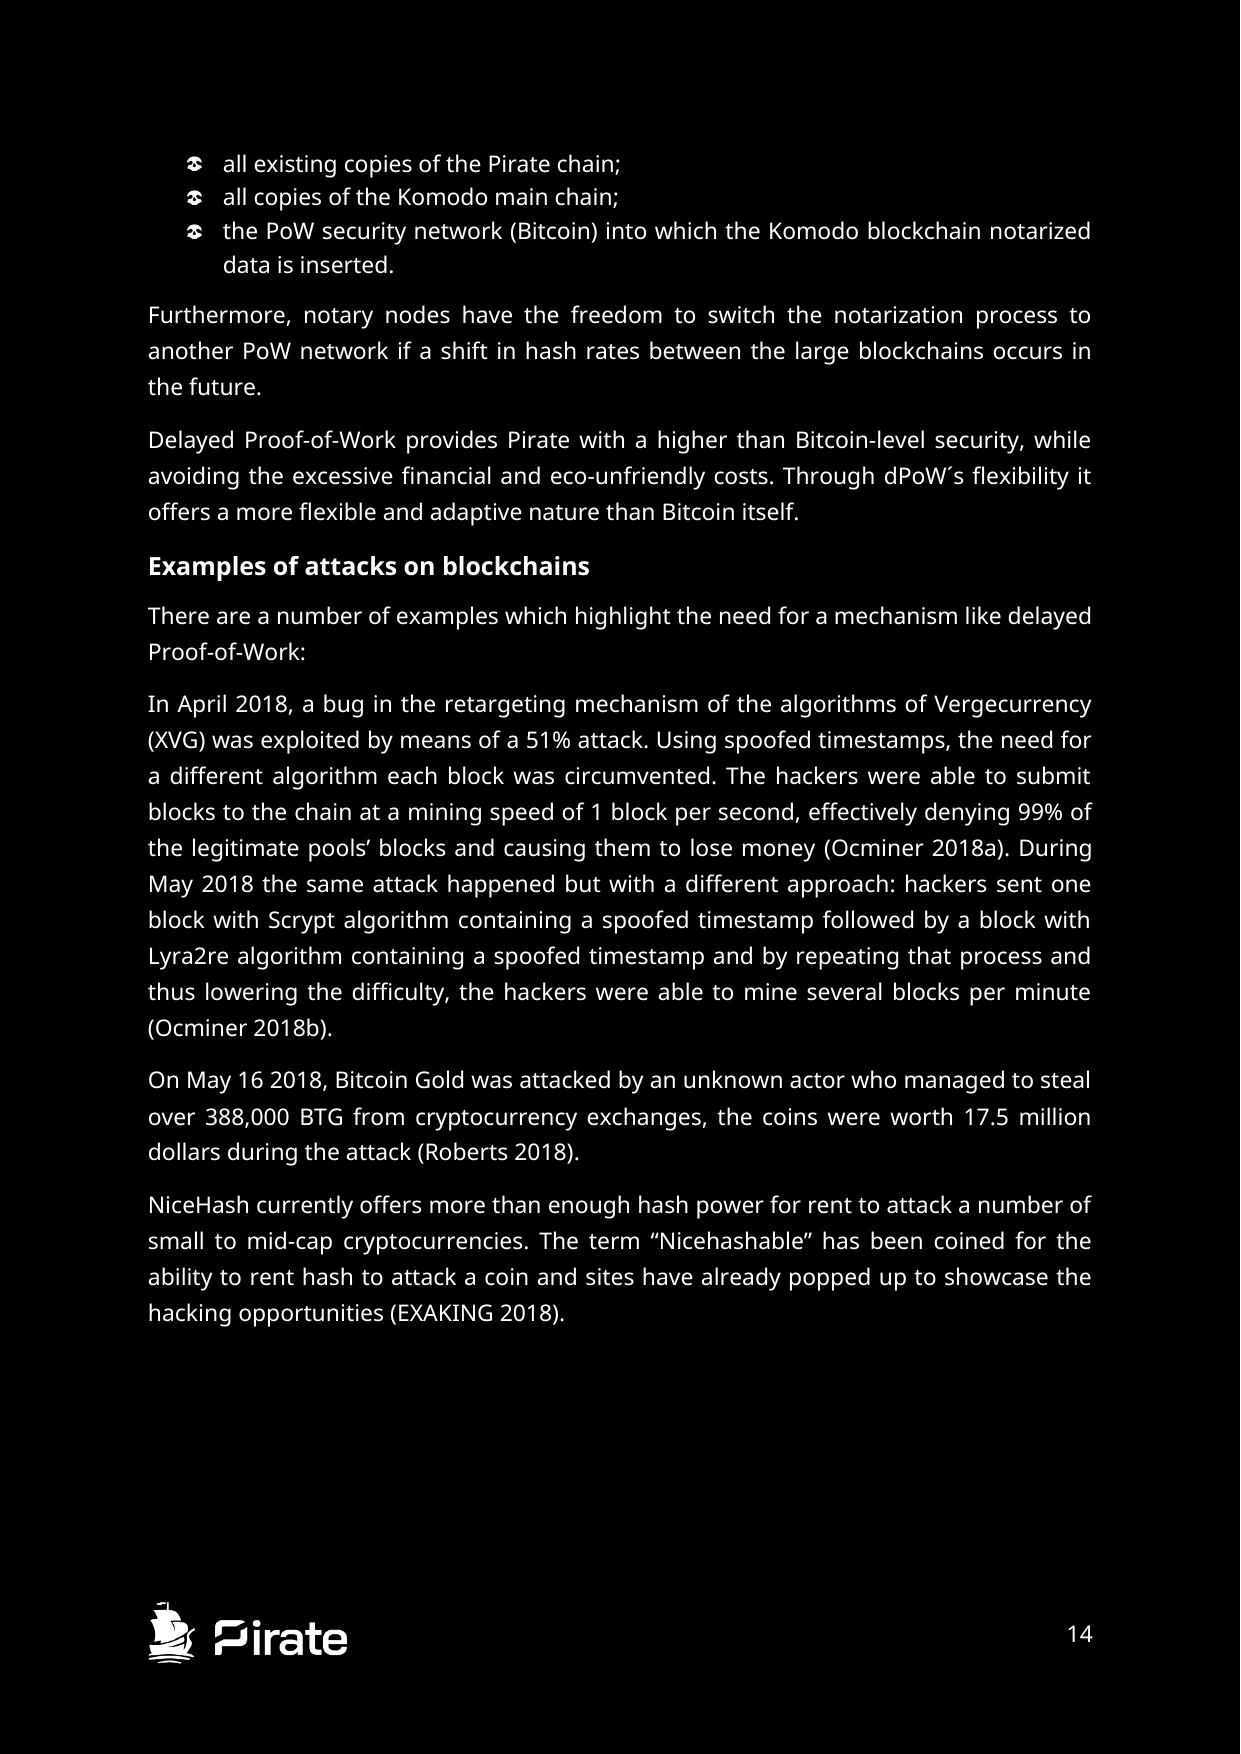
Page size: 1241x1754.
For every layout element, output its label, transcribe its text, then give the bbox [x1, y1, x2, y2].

picture [142, 1596, 352, 1668]
picture [186, 223, 203, 240]
subtitle Examples of attacks on blockchains [148, 548, 1093, 582]
text On May 16 2018, Bitcoin Gold was attacked by an unknown actor who managed to steal over 388,000 BTG from cryptocurrency exchanges, the coins were worth 17.5 million dollars during the attack (Roberts 2018). [148, 1064, 1093, 1168]
text There are a number of examples which highlight the need for a mechanism like delayed Proof-of-Work: [148, 600, 1093, 667]
list all existing copies of the Pirate chain; [185, 148, 1093, 179]
text Furthermore, notary nodes have the freedom to switch the notarization process to another PoW network if a shift in hash rates between the large blockchains occurs in the future. [148, 299, 1093, 402]
list the PoW security network (Bitcoin) into which the Komodo blockchain notarized data is inserted. [185, 215, 1093, 280]
text NiceHash currently offers more than enough hash power for rent to attack a number of small to mid-cap cryptocurrencies. The term “Nicehashable” has been coined for the ability to rent hash to attack a coin and sites have already popped up to showcase the hacking opportunities (EXAKING 2018). [148, 1189, 1093, 1328]
text Delayed Proof-of-Work provides Pirate with a higher than Bitcoin-level security, while avoiding the excessive financial and eco-unfriendly costs. Through dPoW´s flexibility it offers a more flexible and adaptive nature than Bitcoin itself. [148, 424, 1093, 527]
text In April 2018, a bug in the retargeting mechanism of the algorithms of Vergecurrency (XVG) was exploited by means of a 51% attack. Using spoofed timestamps, the need for a different algorithm each block was circumvented. The hackers were able to submit blocks to the chain at a mining speed of 1 block per second, effectively denying 99% of the legitimate pools’ blocks and causing them to lose money (Ocminer 2018a). During May 2018 the same attack happened but with a different approach: hackers sent one block with Scrypt algorithm containing a spoofed timestamp followed by a block with Lyra2re algorithm containing a spoofed timestamp and by repeating that process and thus lowering the difficulty, the hackers were able to mine several blocks per minute (Ocminer 2018b). [148, 688, 1093, 1043]
picture [186, 189, 203, 206]
picture [186, 155, 203, 172]
list all copies of the Komodo main chain; [185, 181, 1093, 213]
